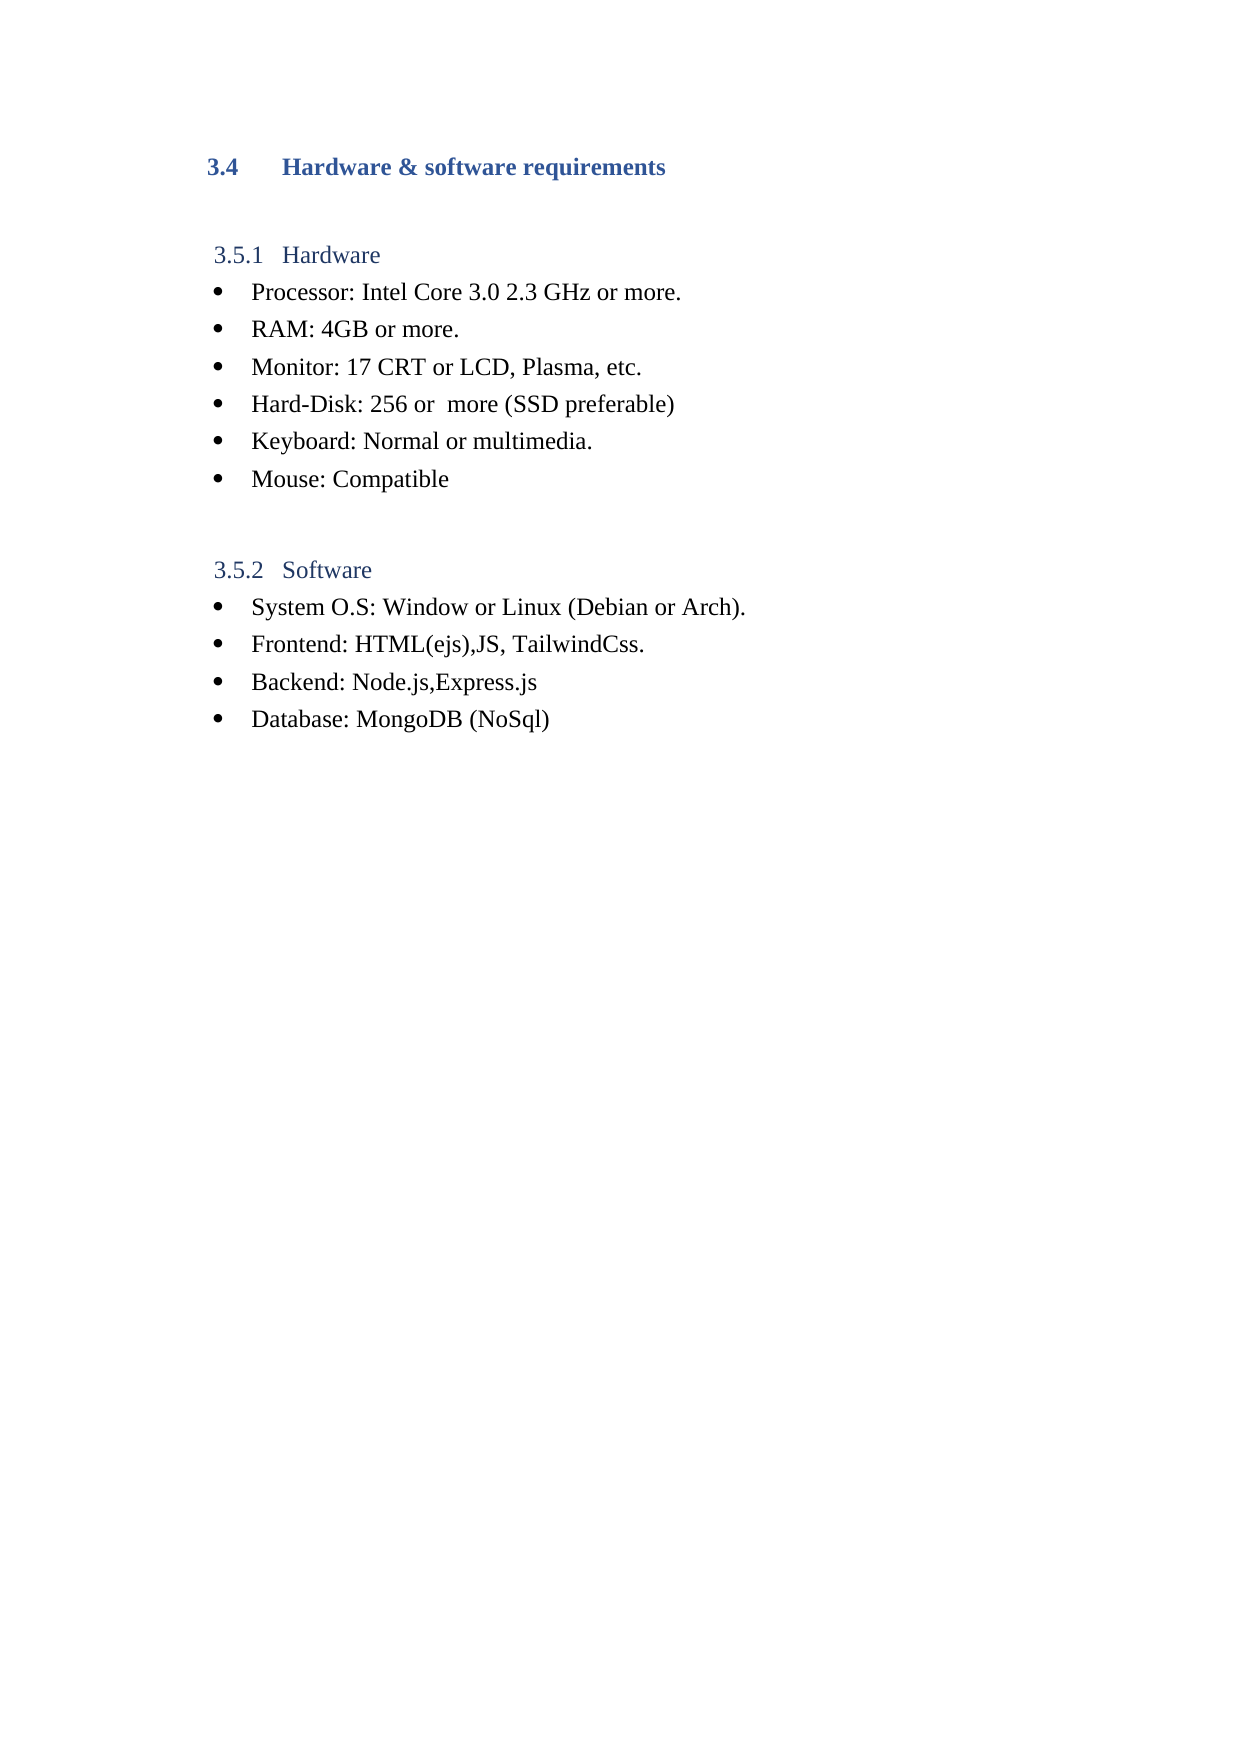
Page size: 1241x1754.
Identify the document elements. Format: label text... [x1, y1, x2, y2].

list Mouse: Compatible [214, 464, 1092, 492]
list RAM: 4GB or more. [214, 314, 1092, 343]
list System O.S: Window or Linux (Debian or Arch). [214, 592, 1092, 621]
subtitle Hardware & software requirements [207, 152, 1092, 181]
subtitle Hardware [214, 240, 1092, 269]
list Keyboard: Normal or multimedia. [214, 426, 1092, 455]
list Monitor: 17 CRT or LCD, Plasma, etc. [214, 352, 1092, 381]
list Backend: Node.js,Express.js [214, 667, 1092, 696]
subtitle Software [214, 555, 1092, 584]
list Frontend: HTML(ejs),JS, TailwindCss. [214, 629, 1092, 658]
list Database: MongoDB (NoSql) [214, 704, 1092, 733]
list Hard-Disk: 256 or more (SSD preferable) [214, 389, 1092, 418]
list Processor: Intel Core 3.0 2.3 GHz or more. [214, 277, 1092, 306]
